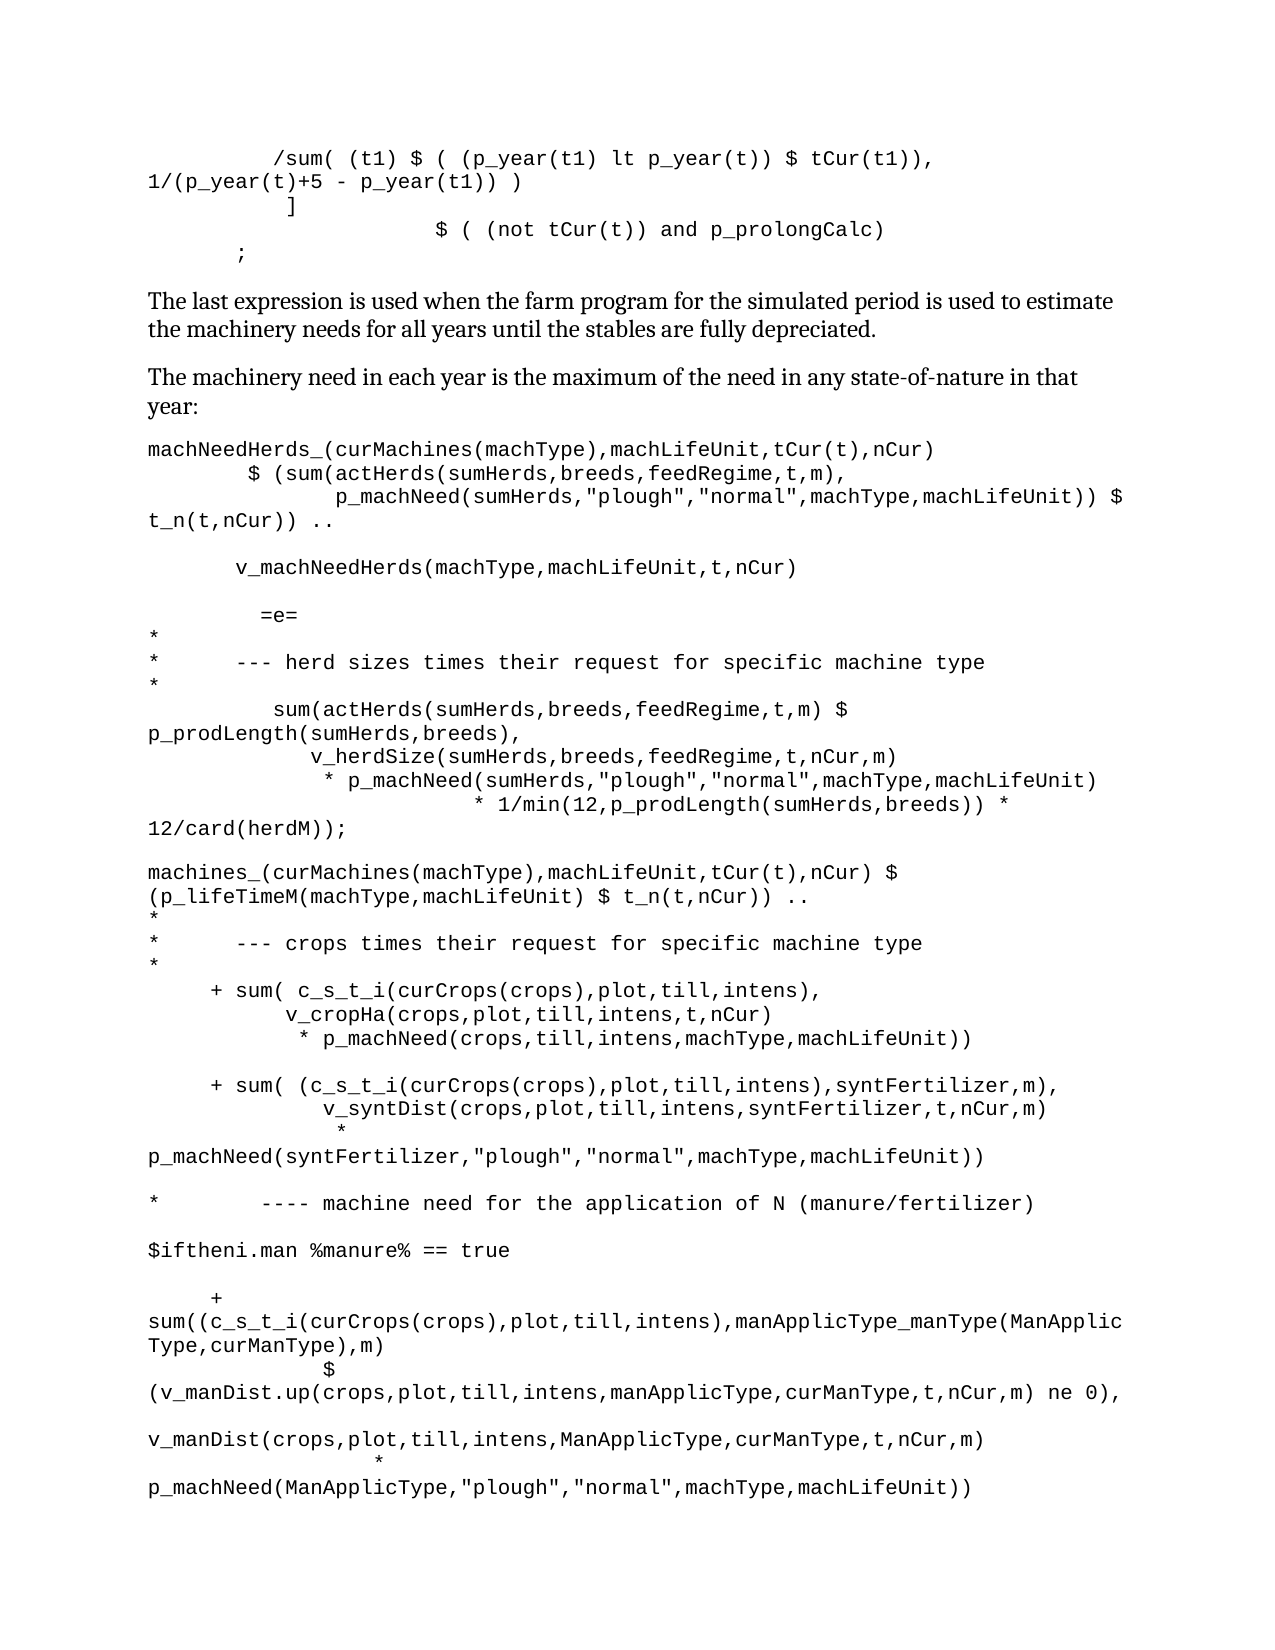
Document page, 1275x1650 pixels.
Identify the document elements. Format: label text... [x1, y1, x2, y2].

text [148, 862, 1127, 1524]
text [148, 148, 1127, 266]
text The last expression is used when the farm program for the simulated period is used to estimate the machinery needs for all years until the stables are fully depreciated. [148, 287, 1127, 344]
text The machinery need in each year is the maximum of the need in any state-of-nature in that year: [148, 363, 1127, 420]
text machNeedHerds_(curMachines(machType),machLifeUnit,tCur(t),nCur) $ (sum(actHerds(sumHerds,breeds,feedRegime,t,m), p_machNeed(sumHerds,"plough","normal",machType,machLifeUnit)) $ t_n(t,nCur)) .. v_machNeedHerds(machType,machLifeUnit,t,nCur) =e= * * --- herd sizes times their request for specific machine type * sum(actHerds(sumHerds,breeds,feedRegime,t,m) $ p_prodLength(sumHerds,breeds), v_herdSize(sumHerds,breeds,feedRegime,t,nCur,m) * p_machNeed(sumHerds,"plough","normal",machType,machLifeUnit) * 1/min(12,p_prodLength(sumHerds,breeds)) * 12/card(herdM)); [148, 439, 1127, 841]
